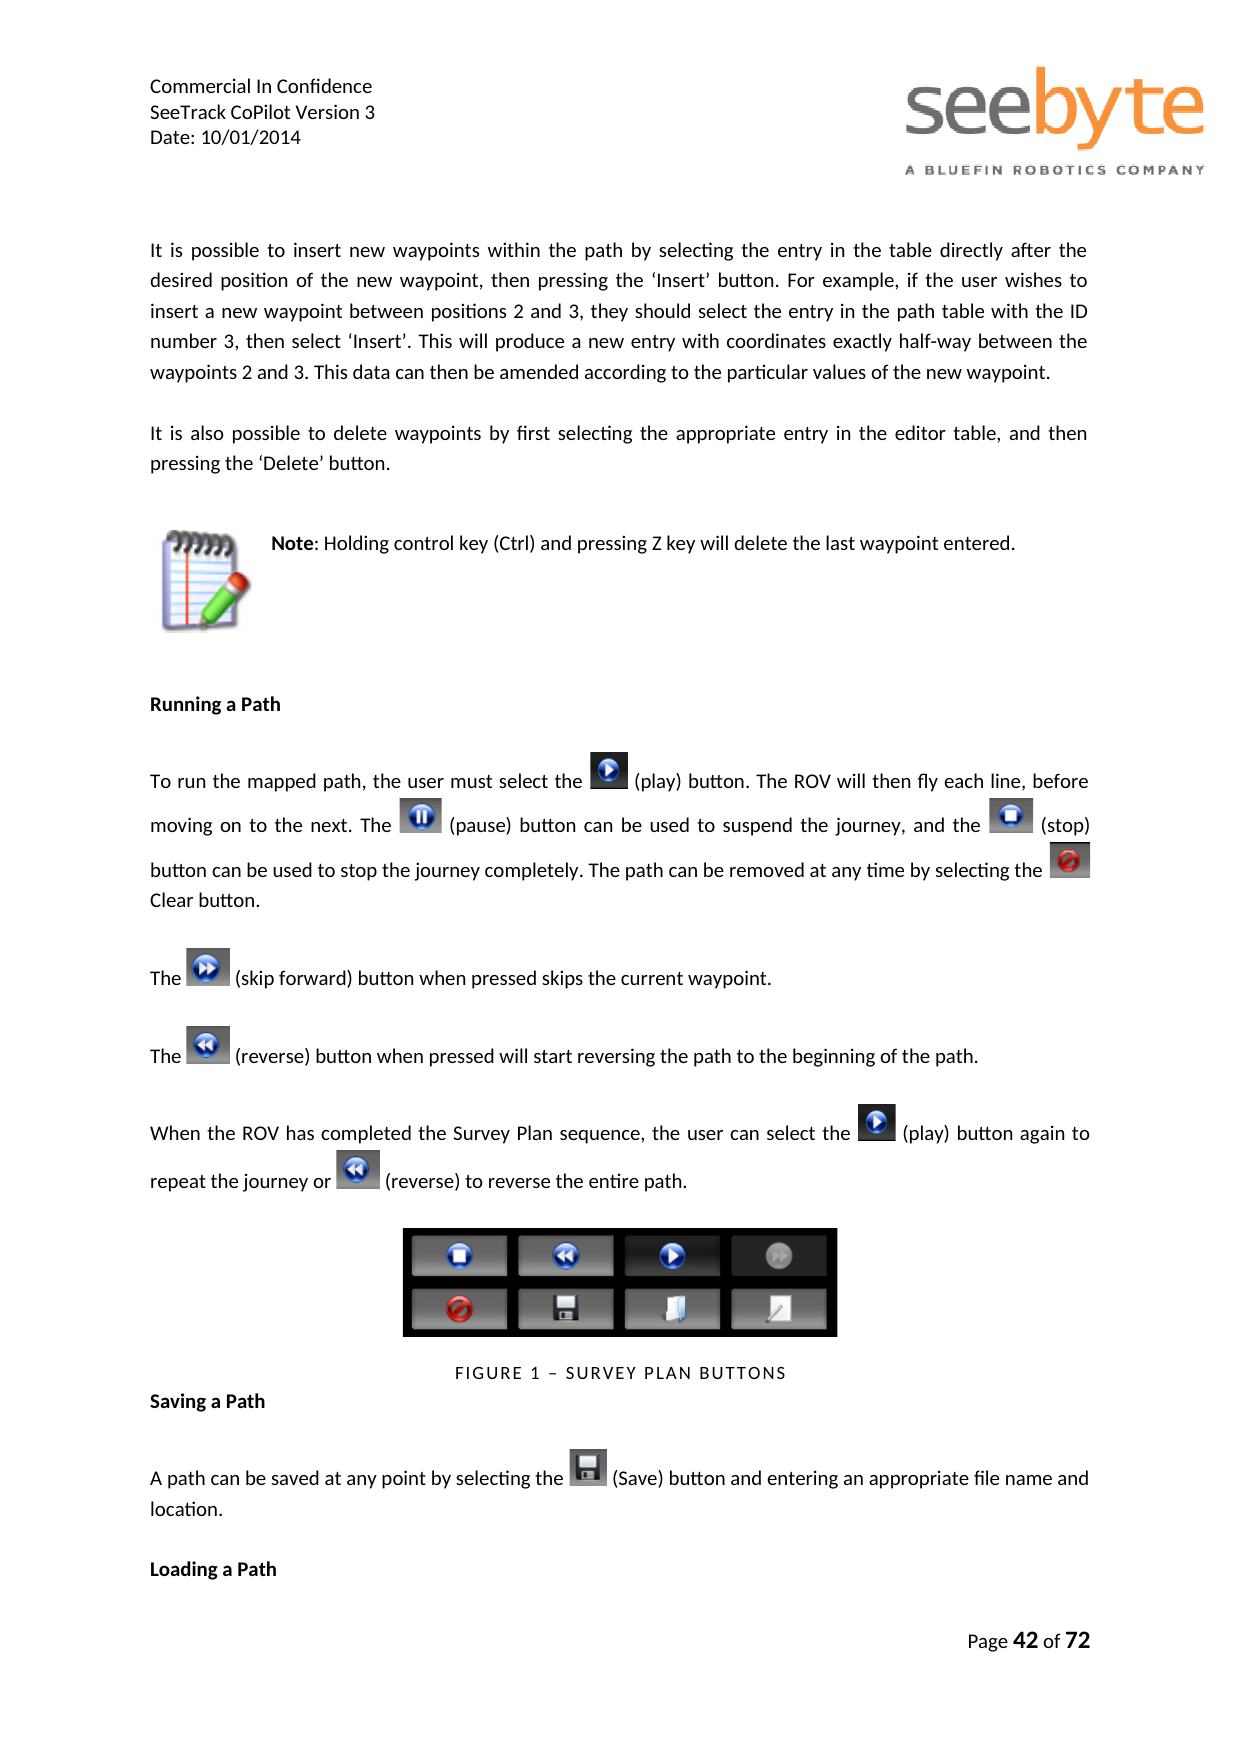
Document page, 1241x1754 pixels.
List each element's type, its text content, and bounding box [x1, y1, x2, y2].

text Loading a Path [150, 1557, 1090, 1582]
text Note: Holding control key (Ctrl) and pressing Z key will delete the last waypoint entered. [253, 531, 1090, 556]
picture [399, 798, 442, 833]
text To run the mapped path, the user must select the (play) button. The ROV will then fly each line, before moving on to the next. The (pause) button can be used to suspend the journey, and the (stop) button can be used to stop the journey completely. The path can be removed at any time by selecting the Clear button. [150, 752, 1090, 913]
picture [186, 948, 230, 986]
text When the ROV has completed the Survey Plan sequence, the user can select the (play) button again to repeat the journey or (reverse) to reverse the entire path. [150, 1104, 1090, 1193]
picture [590, 752, 628, 789]
picture [896, 58, 1213, 181]
text Running a Path [150, 691, 1090, 717]
text The (reverse) button when pressed will start reversing the path to the beginning of the path. [150, 1026, 1090, 1069]
picture [186, 1026, 230, 1064]
picture [569, 1449, 607, 1486]
text Saving a Path [150, 1389, 1090, 1414]
text It is also possible to delete waypoints by first selecting the appropriate entry in the editor table, and then pressing the ‘Delete’ button. [150, 420, 1090, 476]
text The (skip forward) button when pressed skips the current waypoint. [150, 948, 1090, 991]
picture [150, 530, 253, 633]
picture [858, 1104, 896, 1141]
picture [402, 1228, 838, 1337]
text It is possible to insert new waypoints within the path by selecting the entry in the table directly after the desired position of the new waypoint, then pressing the ‘Insert’ button. For example, if the user wishes to insert a new waypoint between positions 2 and 3, they should select the entry in the path table with the ID number 3, then select ‘Insert’. This will produce a new entry with coordinates exactly half-way between the waypoints 2 and 3. This data can then be amended according to the particular values of the new waypoint. [150, 237, 1090, 384]
picture [1049, 842, 1091, 878]
text A path can be saved at any point by selecting the (Save) button and entering an appropriate file name and location. [150, 1449, 1090, 1521]
picture [989, 798, 1034, 833]
picture [336, 1150, 380, 1189]
